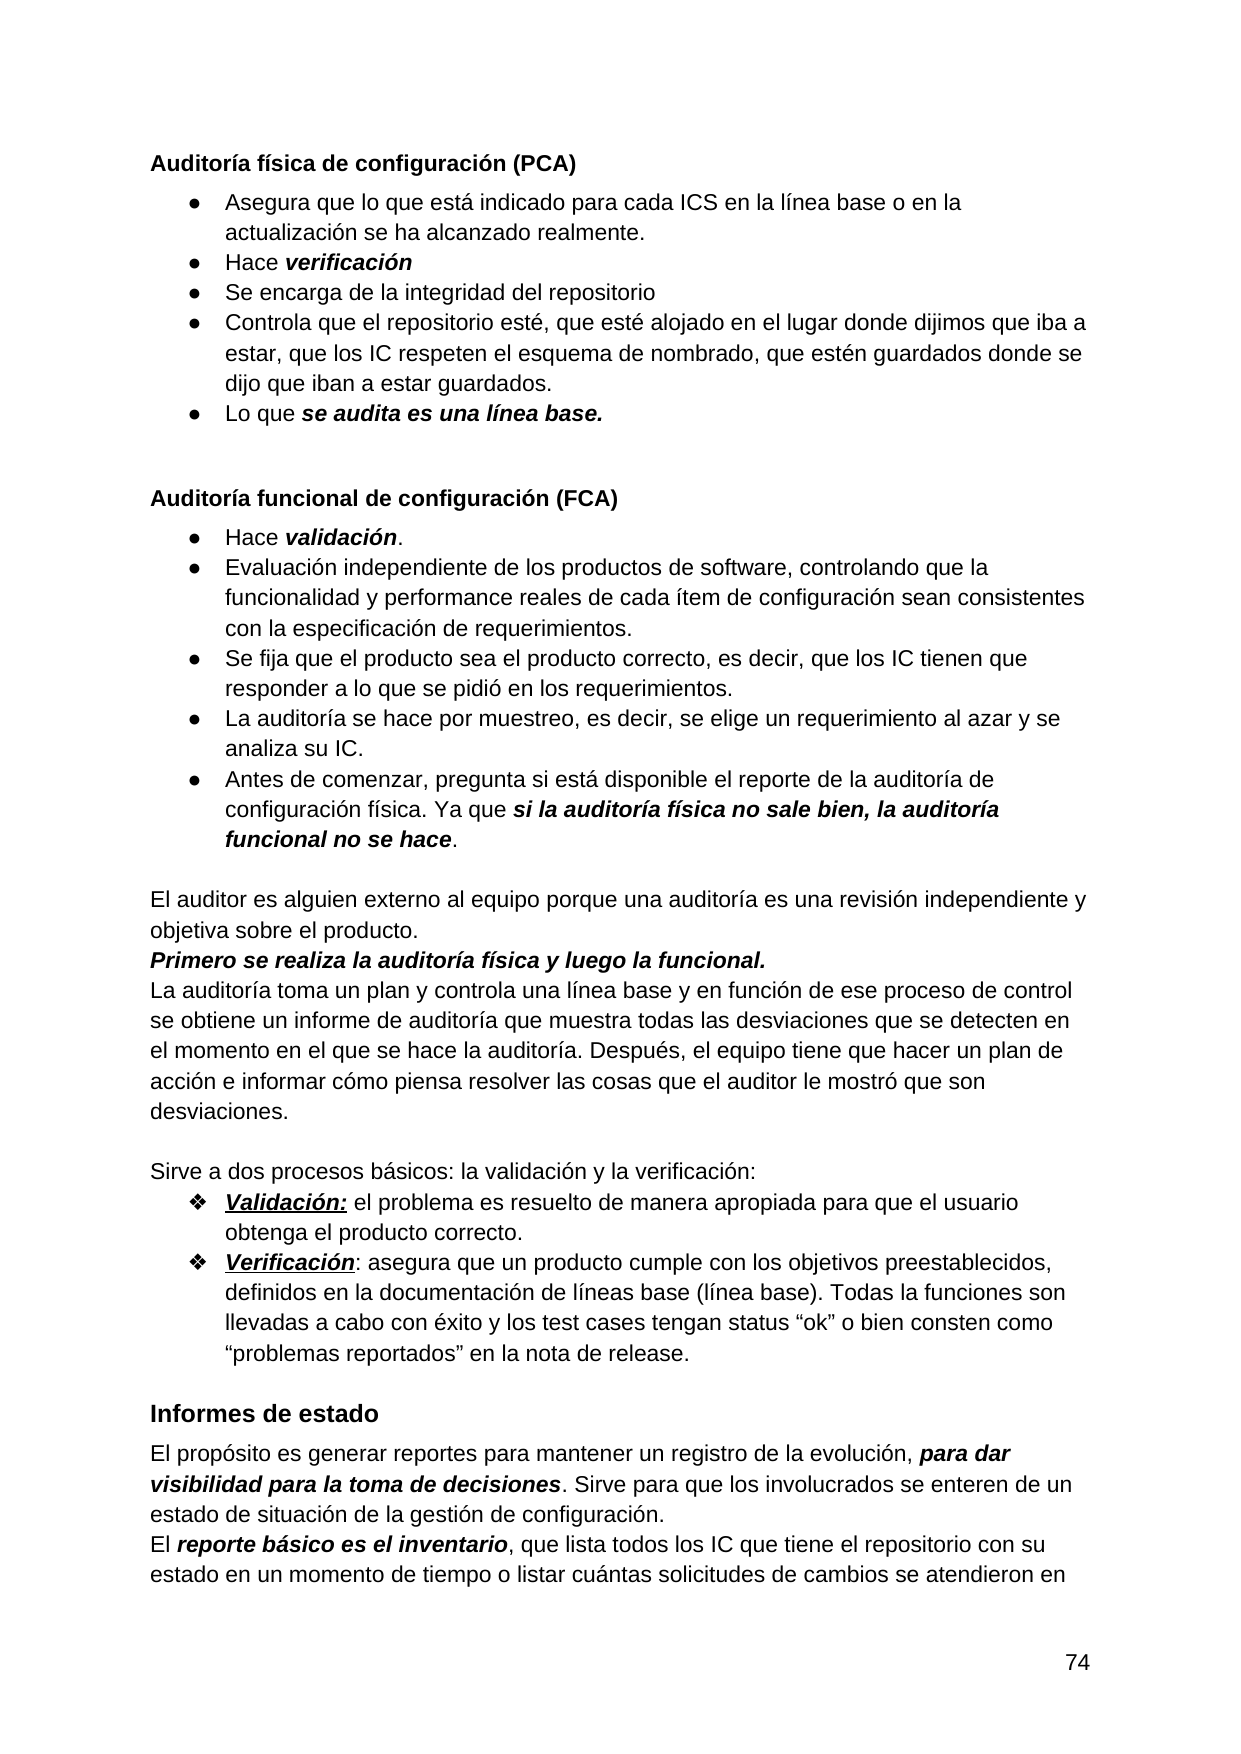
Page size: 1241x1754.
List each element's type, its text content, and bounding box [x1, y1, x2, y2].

list La auditoría se hace por muestreo, es decir, se elige un requerimiento al azar y se analiza su IC. [187, 705, 1090, 762]
list Controla que el repositorio esté, que esté alojado en el lugar donde dijimos que iba a estar, que los IC respeten el esquema de nombrado, que estén guardados donde se dijo que iban a estar guardados. [187, 309, 1090, 396]
subtitle Auditoría funcional de configuración (FCA) [150, 485, 1090, 512]
list Hace verificación [187, 249, 1090, 275]
text La auditoría toma un plan y controla una línea base y en función de ese proceso de control se obtiene un informe de auditoría que muestra todas las desviaciones que se detecten en el momento en el que se hace la auditoría. Después, el equipo tiene que hacer un plan de acción e informar cómo piensa resolver las cosas que el auditor le mostró que son desviaciones. [150, 977, 1090, 1124]
text Primero se realiza la auditoría física y luego la funcional. [150, 947, 1090, 973]
list Validación: el problema es resuelto de manera apropiada para que el usuario obtenga el producto correcto. [187, 1188, 1090, 1245]
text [150, 1531, 1090, 1587]
list Lo que se audita es una línea base. [187, 400, 1090, 426]
list Antes de comenzar, pregunta si está disponible el reporte de la auditoría de configuración física. Ya que si la auditoría física no sale bien, la auditoría funcional no se hace. [187, 766, 1090, 852]
subtitle Informes de estado [150, 1399, 1090, 1428]
text El auditor es alguien externo al equipo porque una auditoría es una revisión independiente y objetiva sobre el producto. [150, 886, 1090, 943]
text El propósito es generar reportes para mantener un registro de la evolución, para dar visibilidad para la toma de decisiones. Sirve para que los involucrados se enteren de un estado de situación de la gestión de configuración. [150, 1440, 1090, 1527]
list Evaluación independiente de los productos de software, controlando que la funcionalidad y performance reales de cada ítem de configuración sean consistentes con la especificación de requerimientos. [187, 554, 1090, 641]
list Se fija que el producto sea el producto correcto, es decir, que los IC tienen que responder a lo que se pidió en los requerimientos. [187, 645, 1090, 701]
list Verificación: asegura que un producto cumple con los objetivos preestablecidos, definidos en la documentación de líneas base (línea base). Todas la funciones son llevadas a cabo con éxito y los test cases tengan status “ok” o bien consten como “problemas reportados” en la nota de release. [187, 1249, 1090, 1366]
list Asegura que lo que está indicado para cada ICS en la línea base o en la actualización se ha alcanzado realmente. [187, 188, 1090, 245]
list Se encarga de la integridad del repositorio [187, 279, 1090, 306]
subtitle Auditoría física de configuración (PCA) [150, 150, 1090, 176]
text Sirve a dos procesos básicos: la validación y la verificación: [150, 1158, 1090, 1185]
list Hace validación. [187, 524, 1090, 550]
